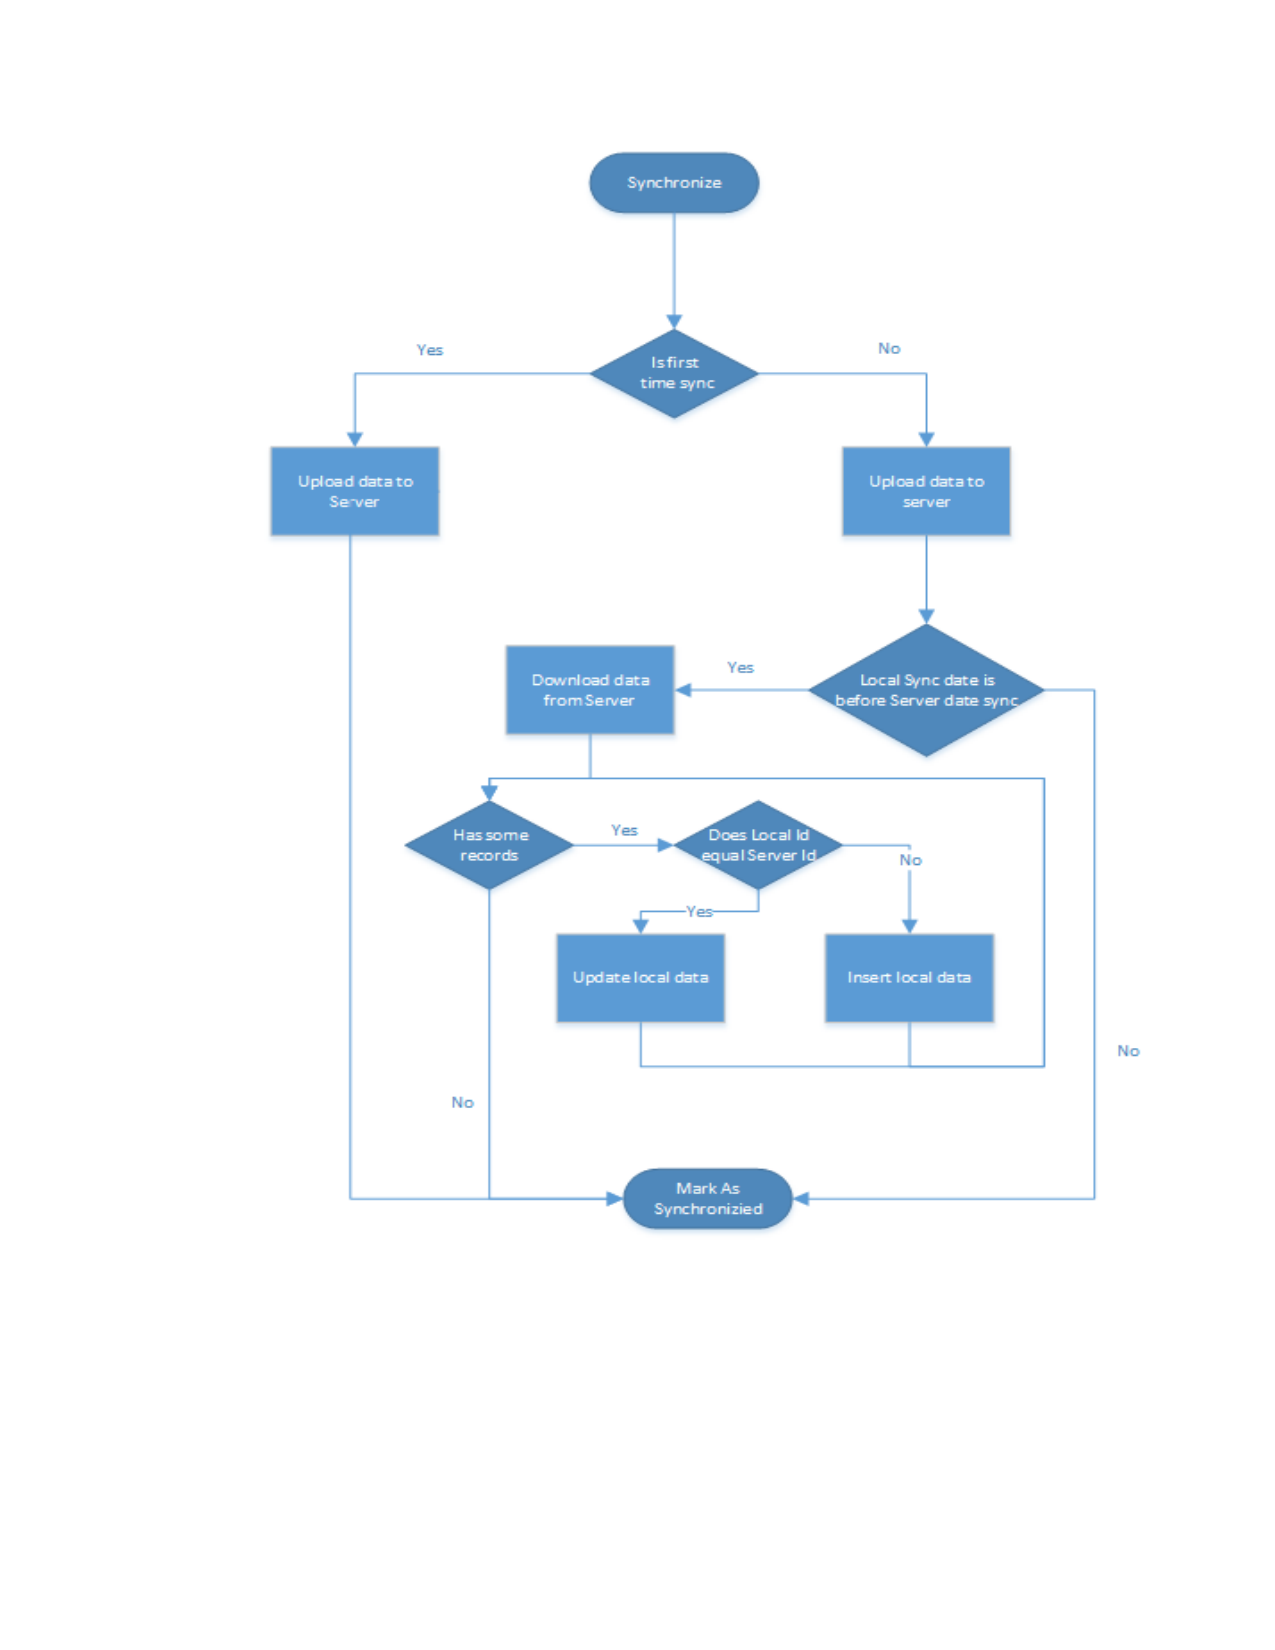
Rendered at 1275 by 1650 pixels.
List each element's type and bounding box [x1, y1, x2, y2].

picture [262, 150, 1150, 1241]
